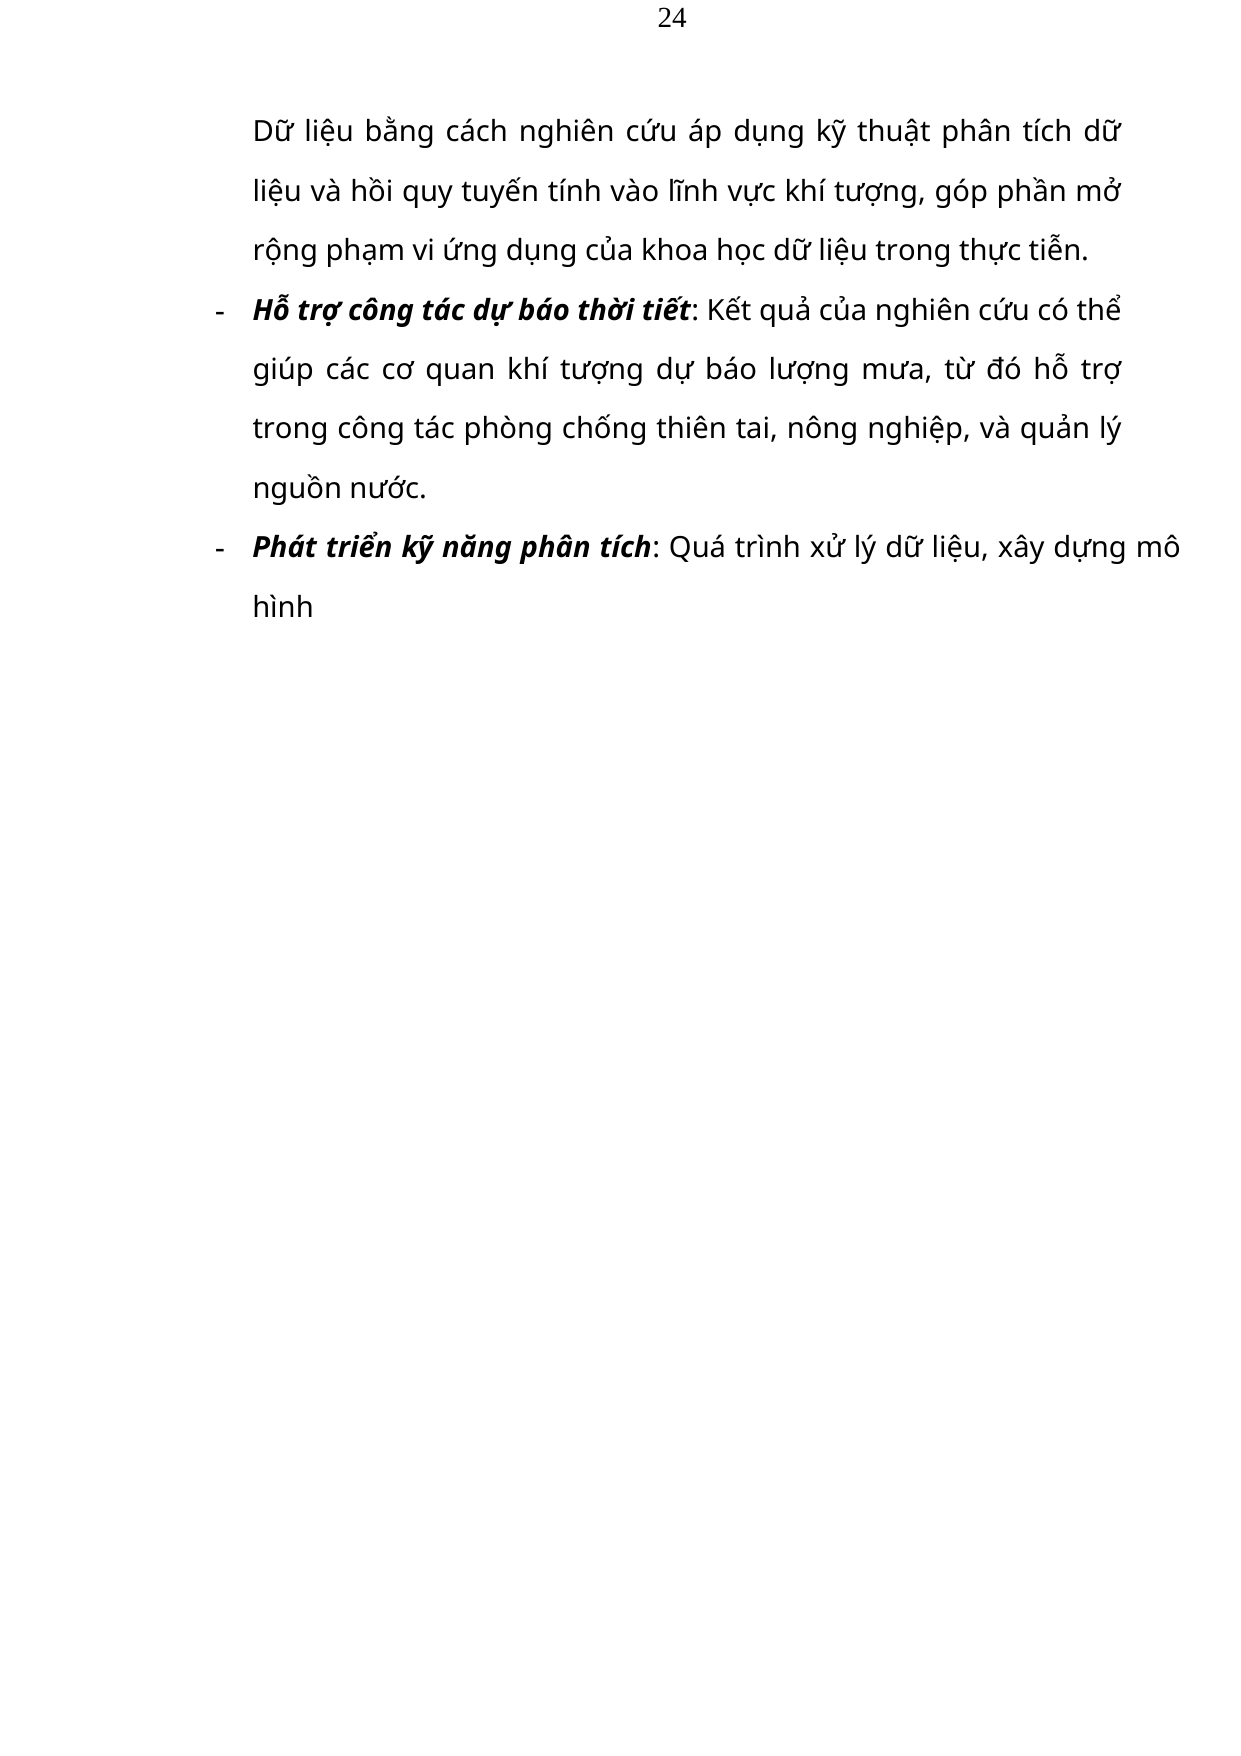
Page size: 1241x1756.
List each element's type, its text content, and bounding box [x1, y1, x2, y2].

list Hỗ trợ công tác dự báo thời tiết: Kết quả của nghiên cứu có thể giúp các cơ quan khí tượng dự báo lượng mưa, từ đó hỗ trợ trong công tác phòng chống thiên tai, nông nghiệp, và quản lý nguồn nước. [215, 289, 1122, 507]
list Phát triển kỹ năng phân tích: Quá trình xử lý dữ liệu, xây dựng mô hình [215, 527, 1181, 626]
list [215, 110, 1122, 269]
